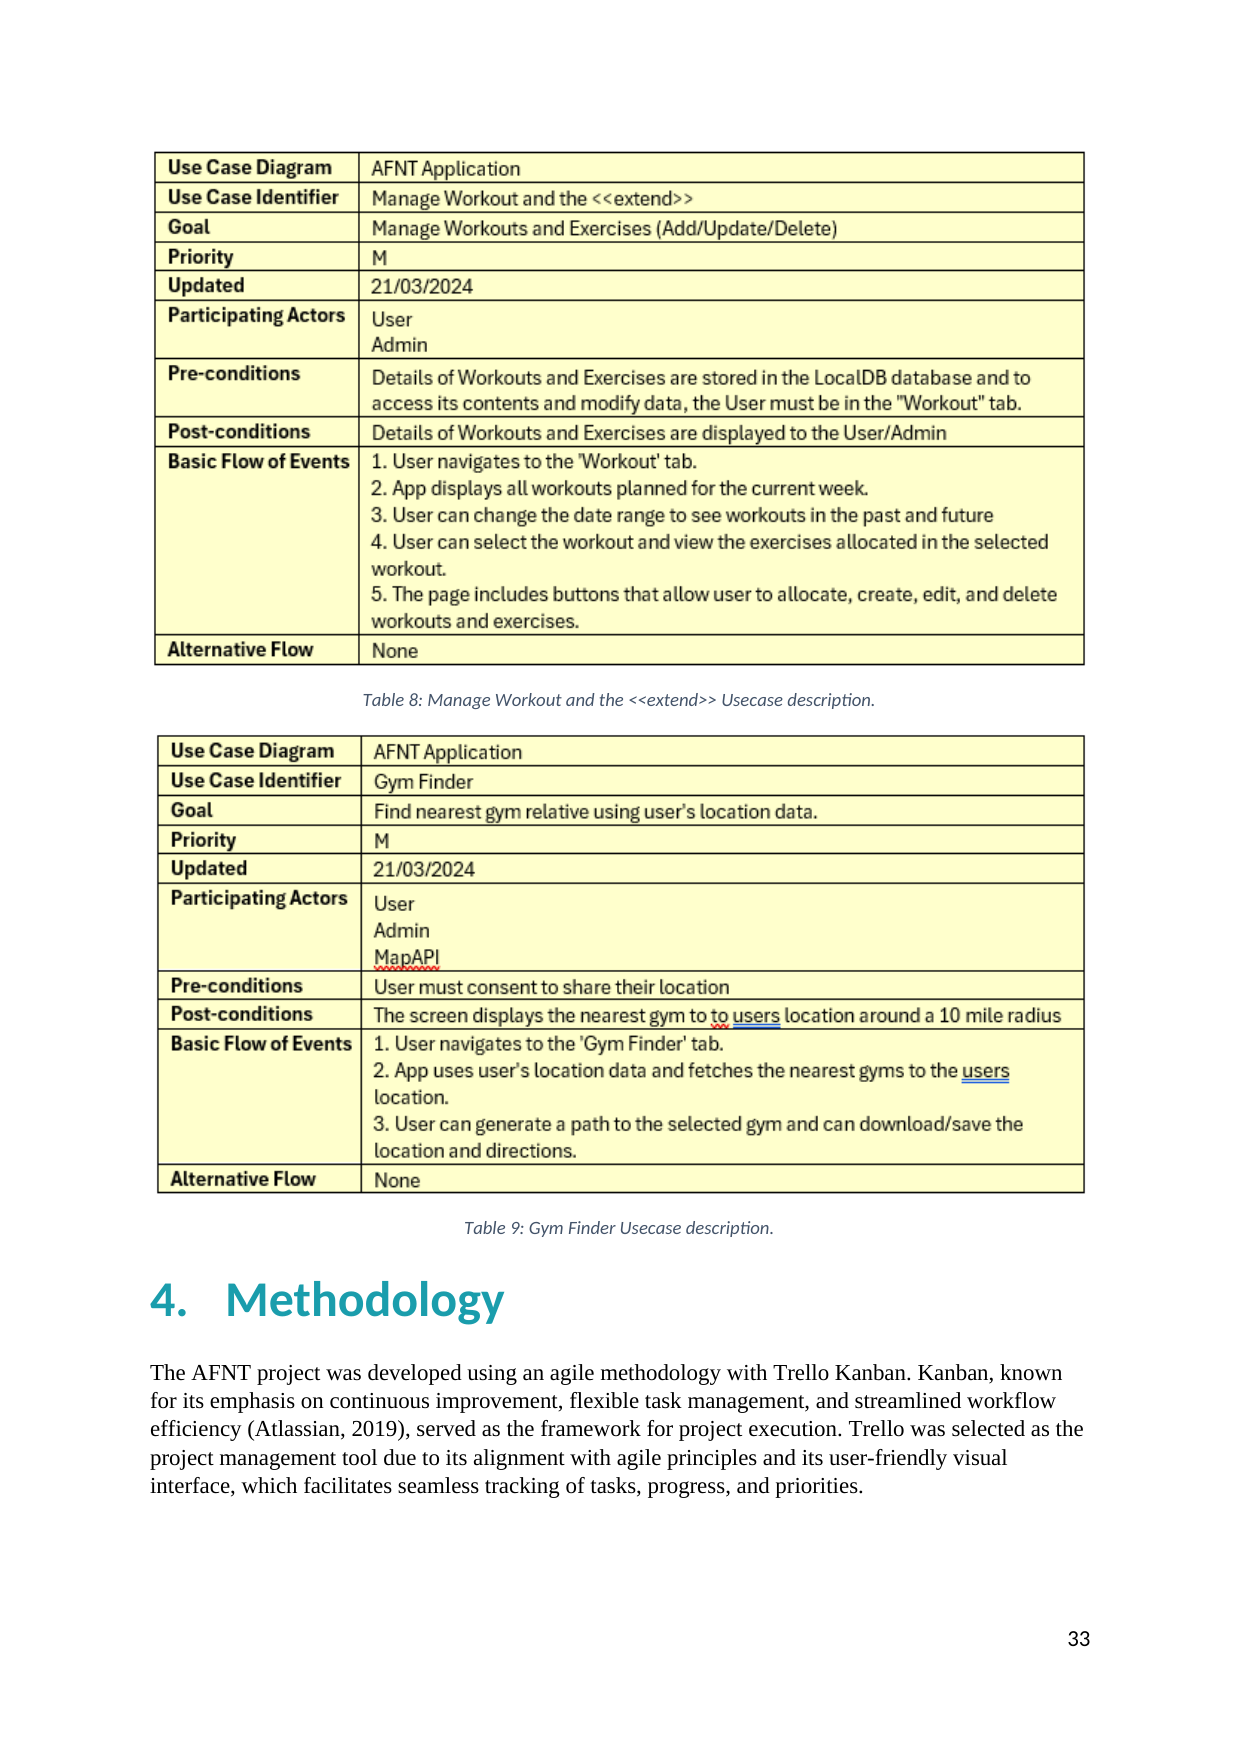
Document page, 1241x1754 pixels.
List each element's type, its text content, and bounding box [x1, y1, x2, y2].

text Table 9: Gym Finder Usecase description. [150, 1216, 1090, 1239]
picture [150, 150, 1091, 670]
picture [150, 731, 1091, 1198]
text The AFNT project was developed using an agile methodology with Trello Kanban. Kanban, known for its emphasis on continuous improvement, flexible task management, and streamlined workflow efficiency (Atlassian, 2019), served as the framework for project execution. Trello was selected as the project management tool due to its alignment with agile principles and its user-friendly visual interface, which facilitates seamless tracking of tasks, progress, and priorities. [150, 1358, 1090, 1499]
text Table 8: Manage Workout and the <<extend>> Usecase description. [150, 688, 1090, 711]
subtitle Methodology [150, 1268, 1090, 1329]
